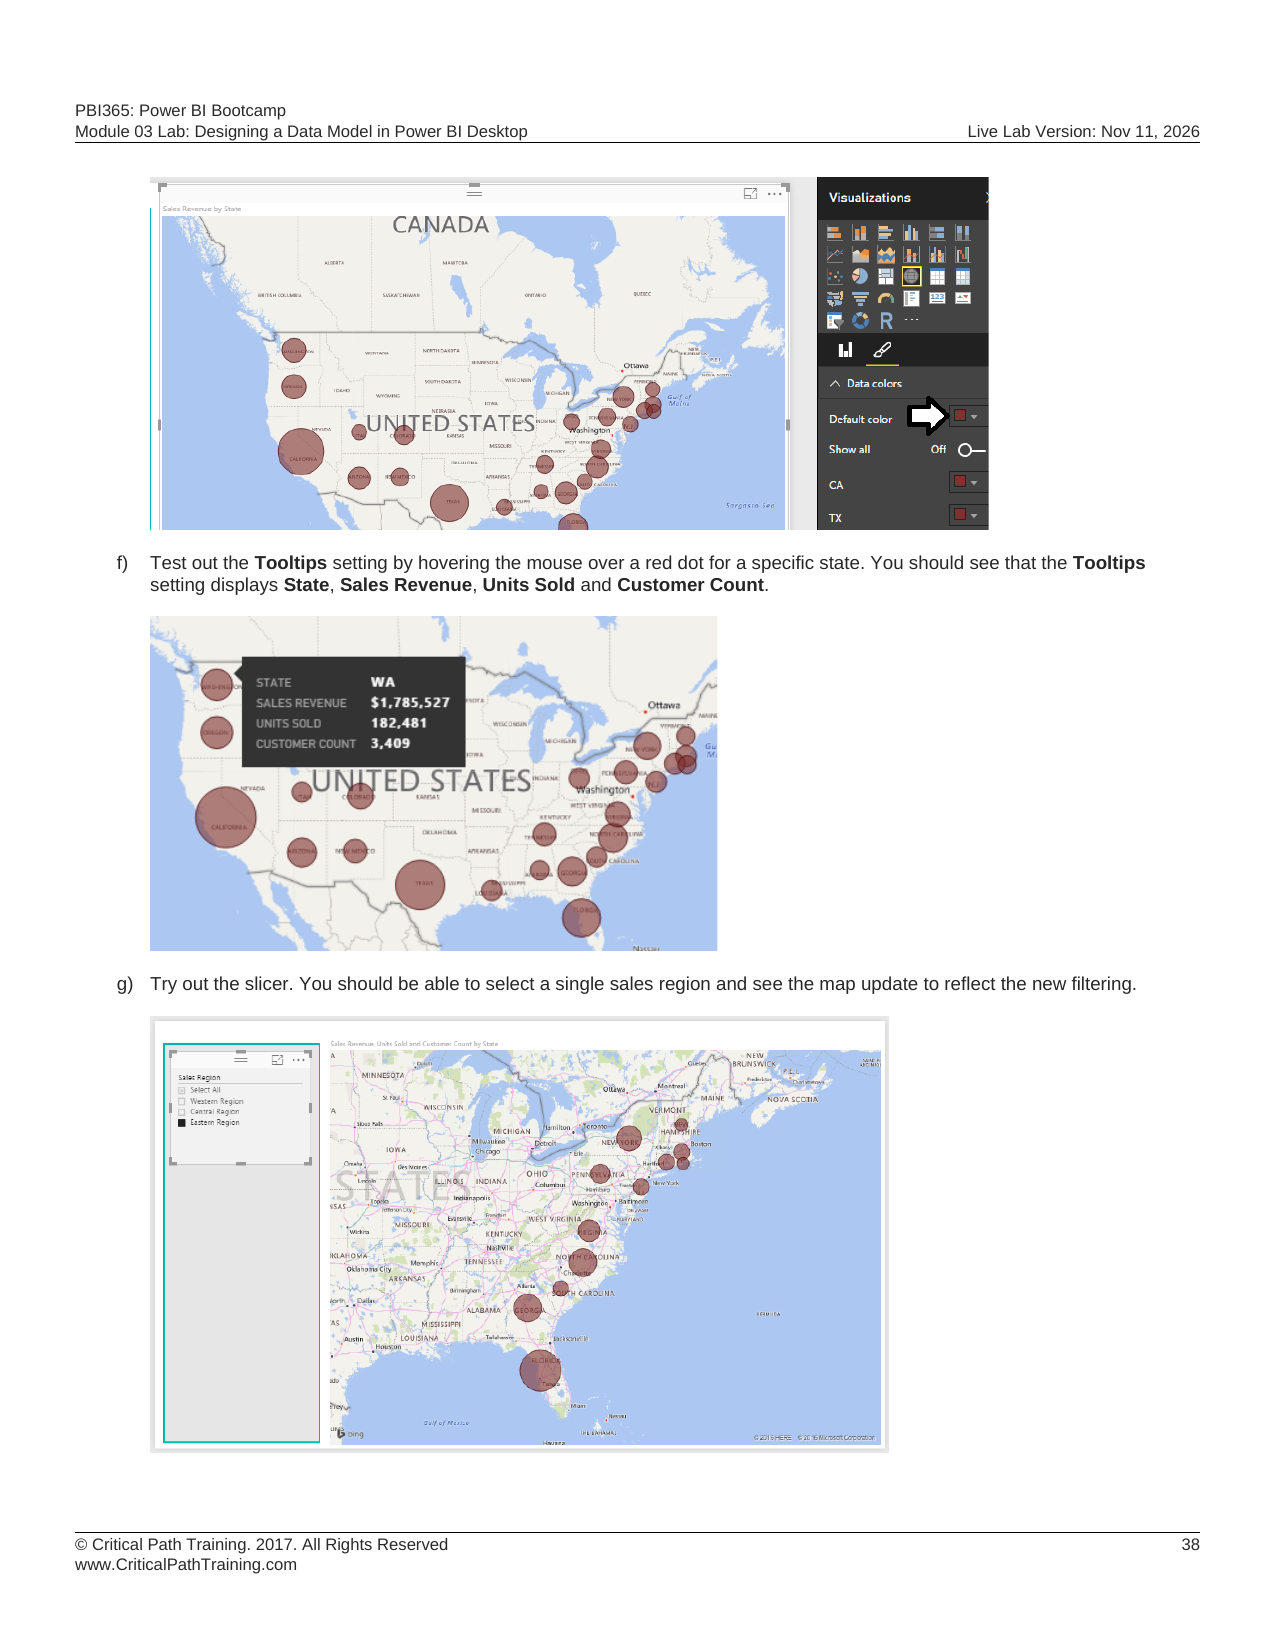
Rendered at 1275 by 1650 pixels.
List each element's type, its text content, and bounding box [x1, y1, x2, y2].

text Test out the Tooltips setting by hovering the mouse over a red dot for a specific state. You should see that the Tooltips setting displays State, Sales Revenue, Units Sold and Customer Count. [117, 552, 1200, 595]
picture [150, 616, 718, 951]
text Try out the slicer. You should be able to select a single sales region and see the map update to reflect the new filtering. [117, 972, 1200, 994]
picture [150, 177, 989, 530]
picture [150, 1016, 890, 1453]
